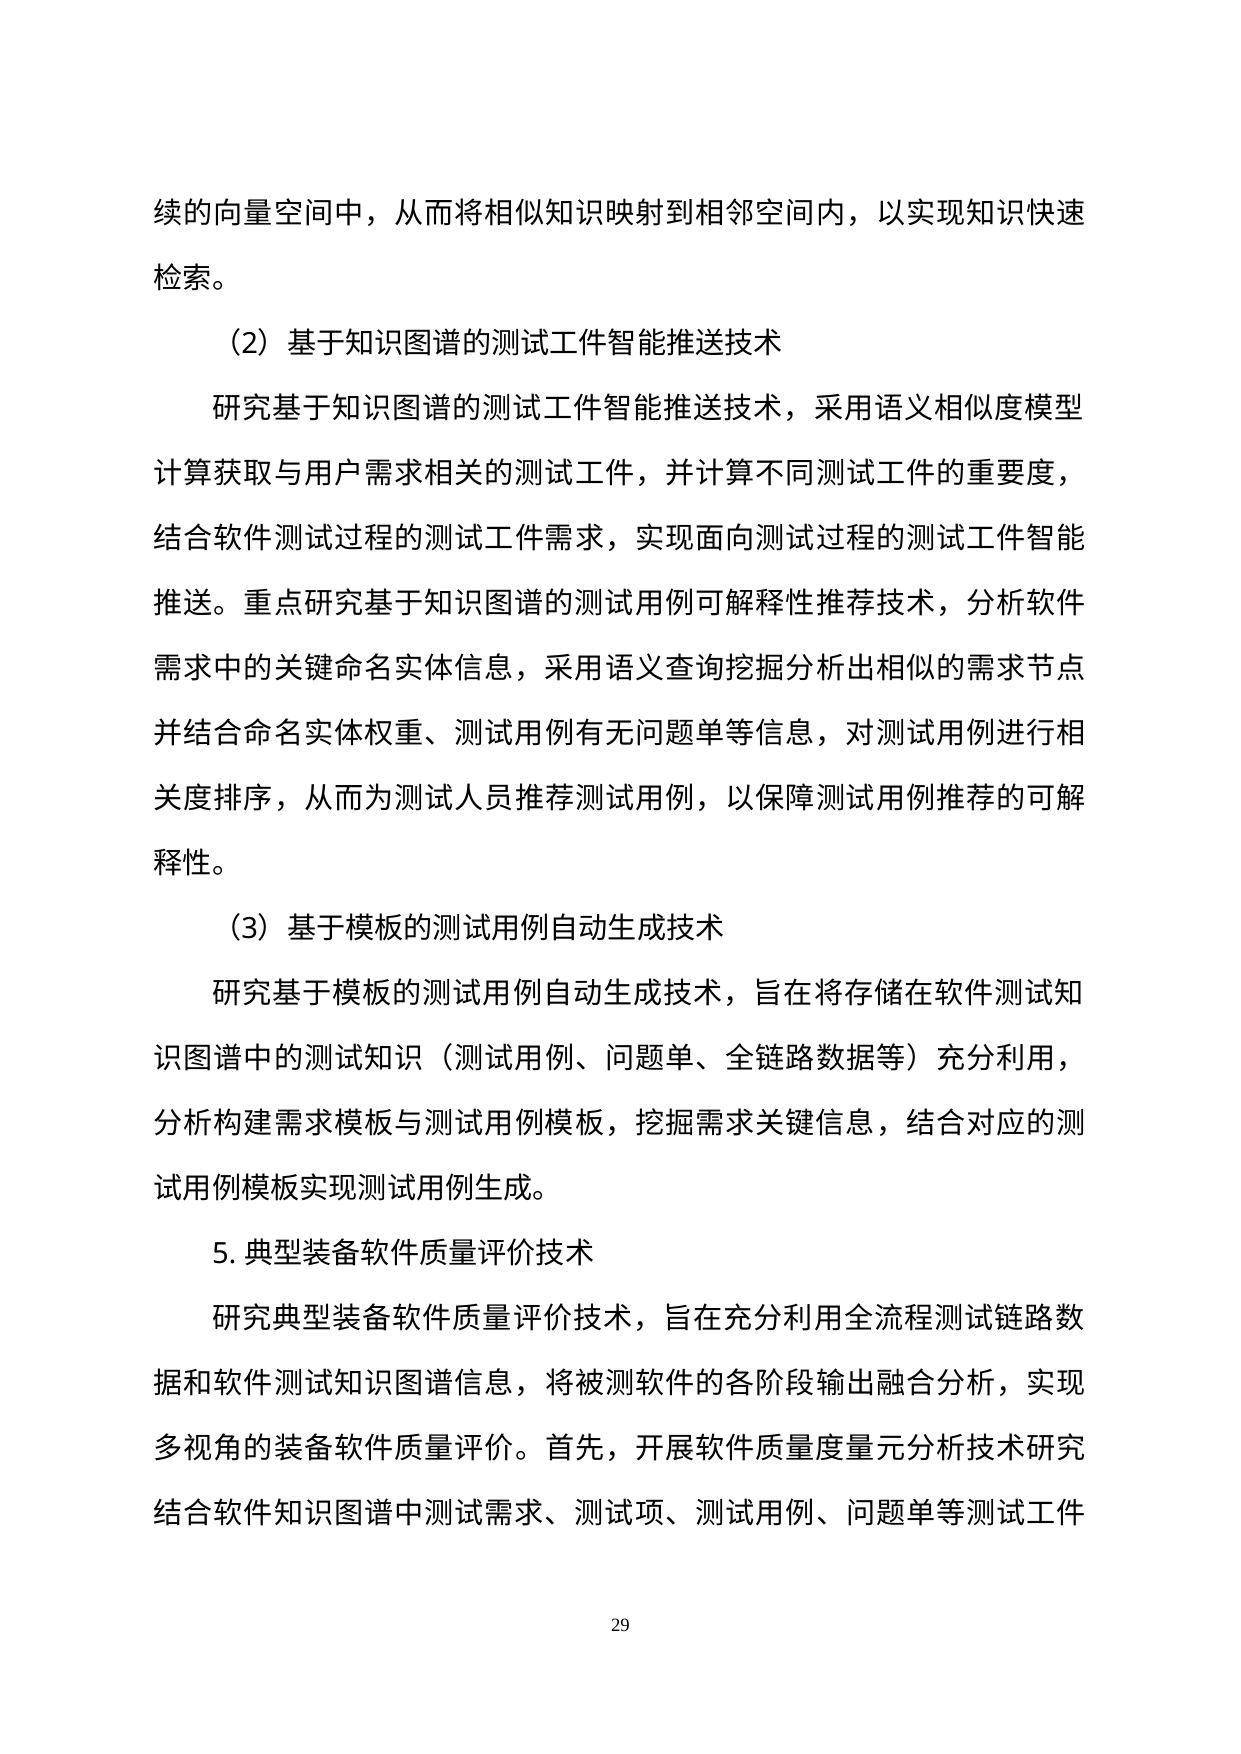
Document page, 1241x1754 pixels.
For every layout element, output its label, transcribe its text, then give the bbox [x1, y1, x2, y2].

text 研究基于知识图谱的测试工件智能推送技术，采用语义相似度模型计算获取与用户需求相关的测试工件，并计算不同测试工件的重要度，结合软件测试过程的测试工件需求，实现面向测试过程的测试工件智能推送。重点研究基于知识图谱的测试用例可解释性推荐技术，分析软件需求中的关键命名实体信息，采用语义查询挖掘分析出相似的需求节点，并结合命名实体权重、测试用例有无问题单等信息，对测试用例进行相关度排序，从而为测试人员推荐测试用例，以保障测试用例推荐的可解释性。 [153, 373, 1087, 893]
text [153, 1283, 1087, 1543]
text （3）基于模板的测试用例自动生成技术 [153, 893, 1087, 958]
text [153, 178, 1087, 308]
text （2）基于知识图谱的测试工件智能推送技术 [153, 308, 1087, 373]
text 研究基于模板的测试用例自动生成技术，旨在将存储在软件测试知识图谱中的测试知识（测试用例、问题单、全链路数据等）充分利用，分析构建需求模板与测试用例模板，挖掘需求关键信息，结合对应的测试用例模板实现测试用例生成。 [153, 958, 1087, 1218]
text 5. 典型装备软件质量评价技术 [153, 1218, 1087, 1283]
